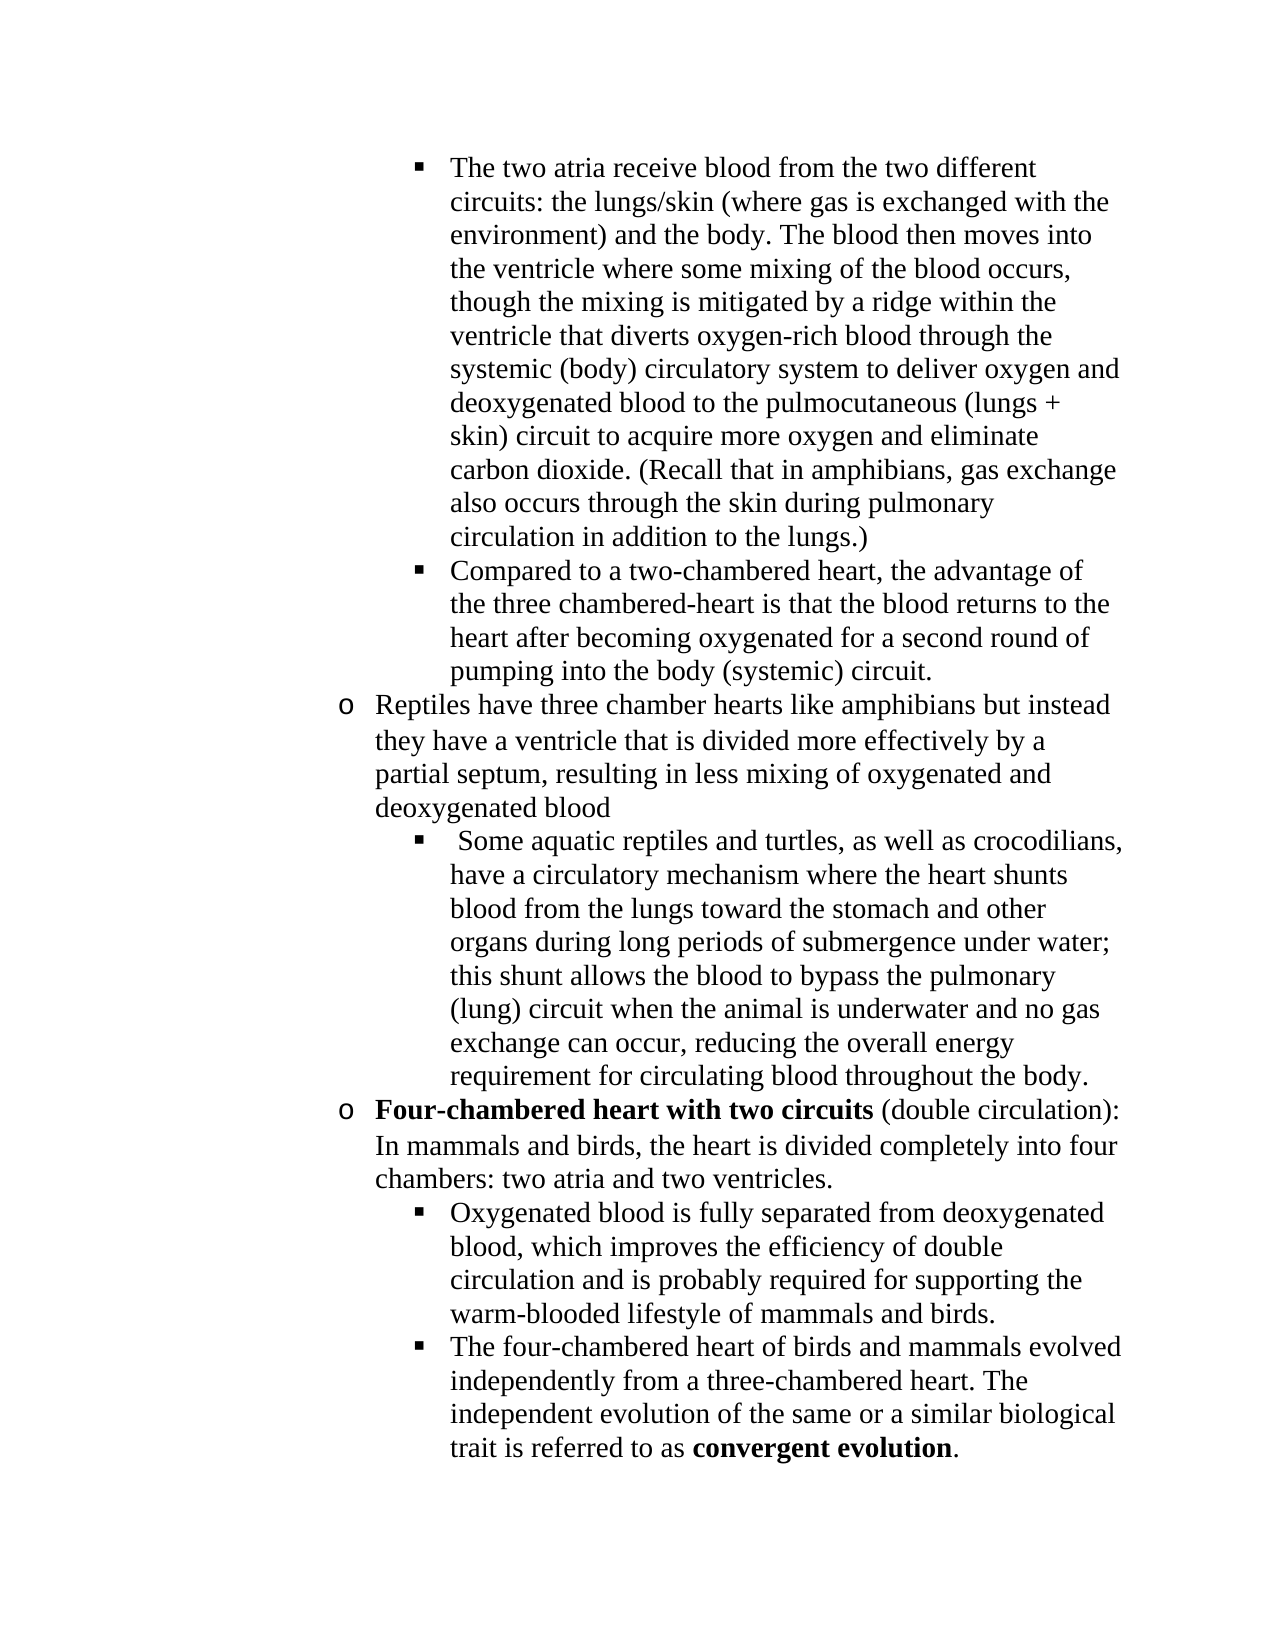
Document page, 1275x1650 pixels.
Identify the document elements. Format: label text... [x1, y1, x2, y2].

list Some aquatic reptiles and turtles, as well as crocodilians, have a circulatory mechanism where the heart shunts blood from the lungs toward the stomach and other organs during long periods of submergence under water; this shunt allows the blood to bypass the pulmonary (lung) circuit when the animal is underwater and no gas exchange can occur, reducing the overall energy requirement for circulating blood throughout the body. [412, 823, 1125, 1092]
list Reptiles have three chamber hearts like amphibians but instead they have a ventricle that is divided more effectively by a partial septum, resulting in less mixing of oxygenated and deoxygenated blood [337, 687, 1125, 823]
list Four-chambered heart with two circuits (double circulation): In mammals and birds, the heart is divided completely into four chambers: two atria and two ventricles. [337, 1092, 1125, 1195]
list Compared to a two-chambered heart, the advantage of the three chambered-heart is that the blood returns to the heart after becoming oxygenated for a second round of pumping into the body (systemic) circuit. [412, 553, 1125, 687]
list The four-chambered heart of birds and mammals evolved independently from a three-chambered heart. The independent evolution of the same or a similar biological trait is referred to as convergent evolution. [412, 1329, 1125, 1464]
list The two atria receive blood from the two different circuits: the lungs/skin (where gas is exchanged with the environment) and the body. The blood then moves into the ventricle where some mixing of the blood occurs, though the mixing is mitigated by a ridge within the ventricle that diverts oxygen-rich blood through the systemic (body) circulatory system to deliver oxygen and deoxygenated blood to the pulmocutaneous (lungs + skin) circuit to acquire more oxygen and eliminate carbon dioxide. (Recall that in amphibians, gas exchange also occurs through the skin during pulmonary circulation in addition to the lungs.) [412, 150, 1125, 553]
list Oxygenated blood is fully separated from deoxygenated blood, which improves the efficiency of double circulation and is probably required for supporting the warm-blooded lifestyle of mammals and birds. [412, 1195, 1125, 1329]
